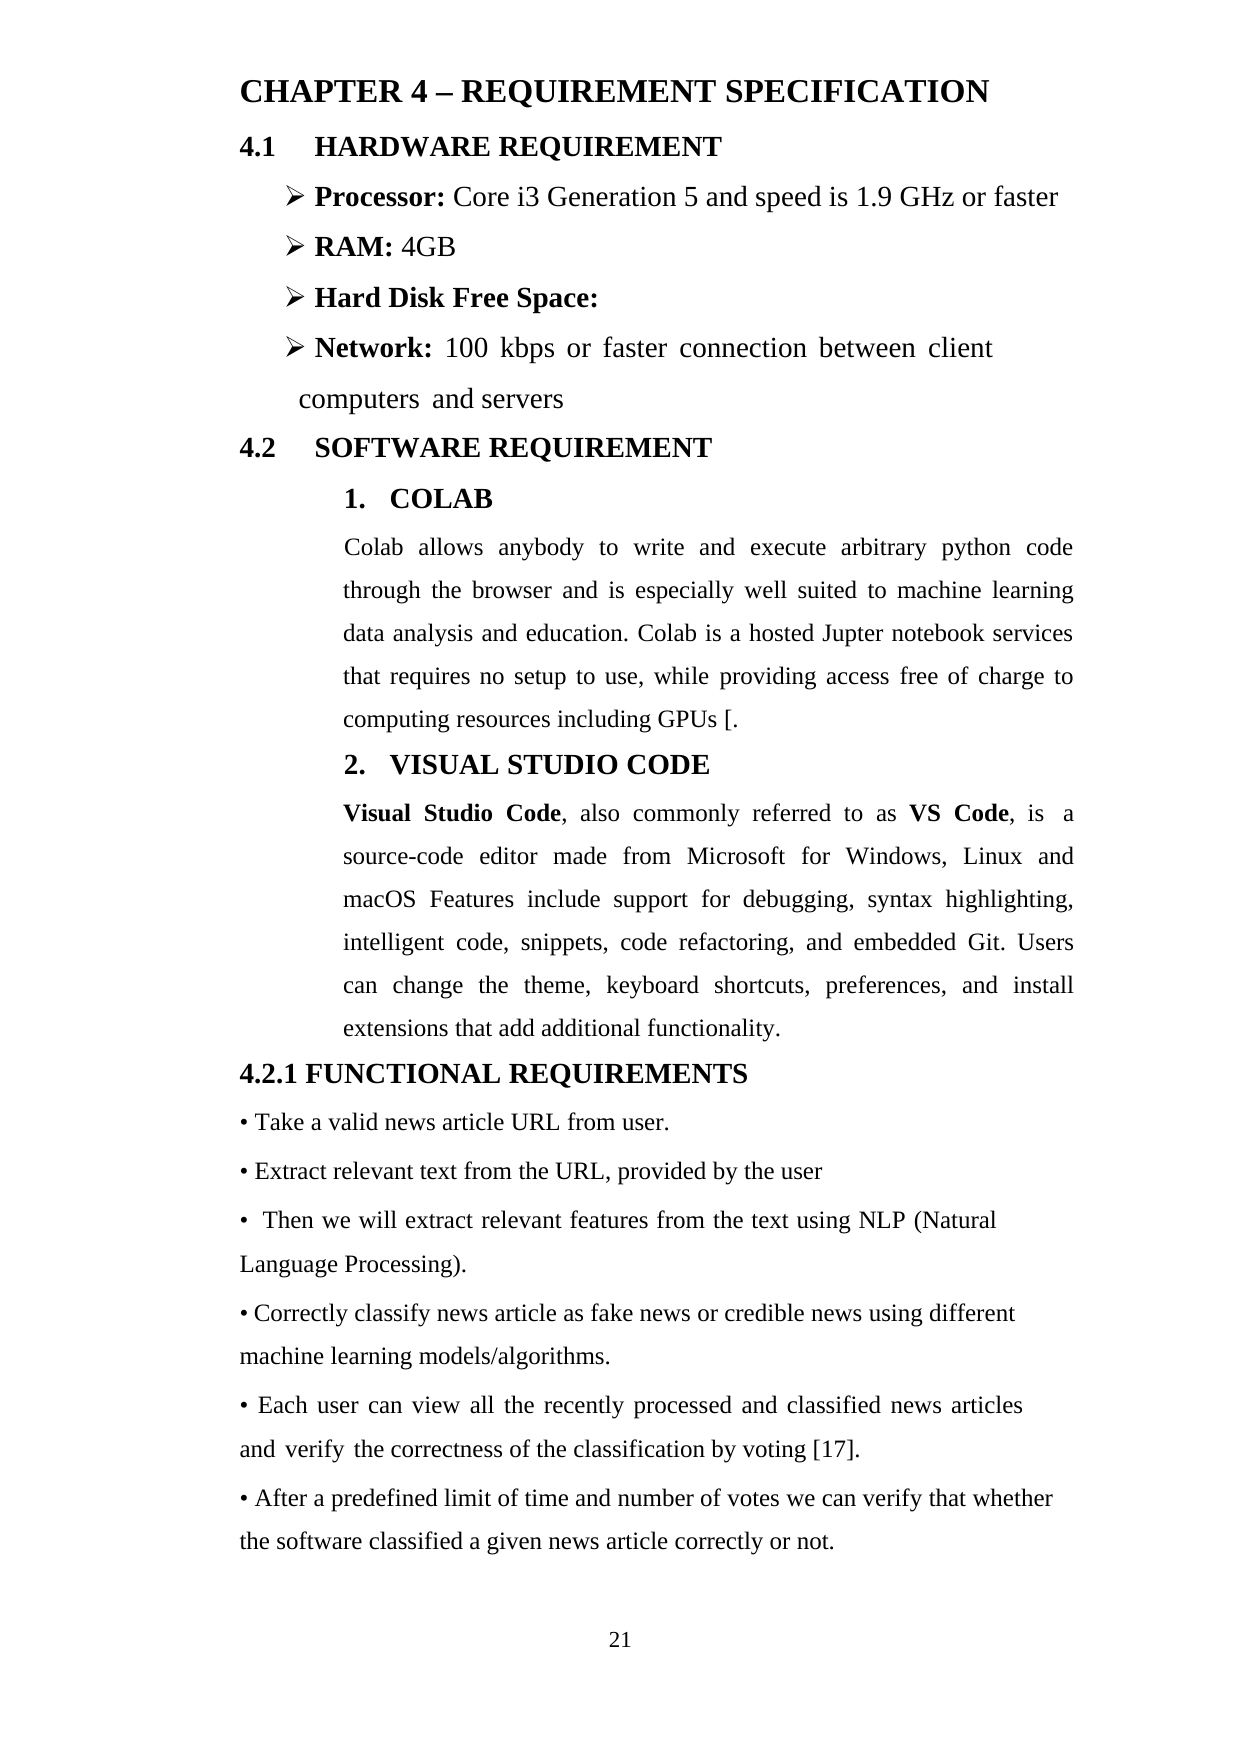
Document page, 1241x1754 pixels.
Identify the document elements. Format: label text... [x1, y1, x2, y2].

list Processor: Core i3 Generation 5 and speed is 1.9 GHz or faster [283, 179, 1181, 213]
list RAM: 4GB [283, 229, 1181, 263]
list Correctly classify news article as fake news or credible news using different machine learning models/algorithms. [239, 1298, 1068, 1370]
subtitle CHAPTER 4 – REQUIREMENT SPECIFICATION [239, 71, 1181, 109]
list Network: 100 kbps or faster connection between client computers and servers [283, 330, 1073, 414]
subtitle Hard Disk Free Space: [283, 280, 1181, 314]
list COLAB [344, 482, 1181, 515]
text Visual Studio Code, also commonly referred to as VS Code, is a source-code editor made from Microsoft for Windows, Linux and macOS Features include support for debugging, syntax highlighting, intelligent code, snippets, code refactoring, and embedded Git. Users can change the theme, keyboard shortcuts, preferences, and install extensions that add additional functionality. [343, 798, 1074, 1042]
list Take a valid news article URL from user. [239, 1107, 1181, 1136]
list Each user can view all the recently processed and classified news articles and verify the correctness of the classification by voting [17]. [239, 1391, 1068, 1462]
subtitle SOFTWARE REQUIREMENT [239, 431, 1181, 464]
subtitle FUNCTIONAL REQUIREMENTS [239, 1056, 1181, 1090]
text Colab allows anybody to write and execute arbitrary python code through the browser and is especially well suited to machine learning data analysis and education. Colab is a hosted Jupter notebook services that requires no setup to use, while providing access free of charge to computing resources including GPUs [. [343, 532, 1073, 733]
list Extract relevant text from the URL, provided by the user [239, 1156, 1181, 1185]
list After a predefined limit of time and number of votes we can verify that whether the software classified a given news article correctly or not. [239, 1483, 1068, 1555]
subtitle HARDWARE REQUIREMENT [239, 129, 1181, 162]
subtitle VISUAL STUDIO CODE [344, 747, 1181, 781]
list Then we will extract relevant features from the text using NLP (Natural Language Processing). [239, 1206, 1068, 1277]
